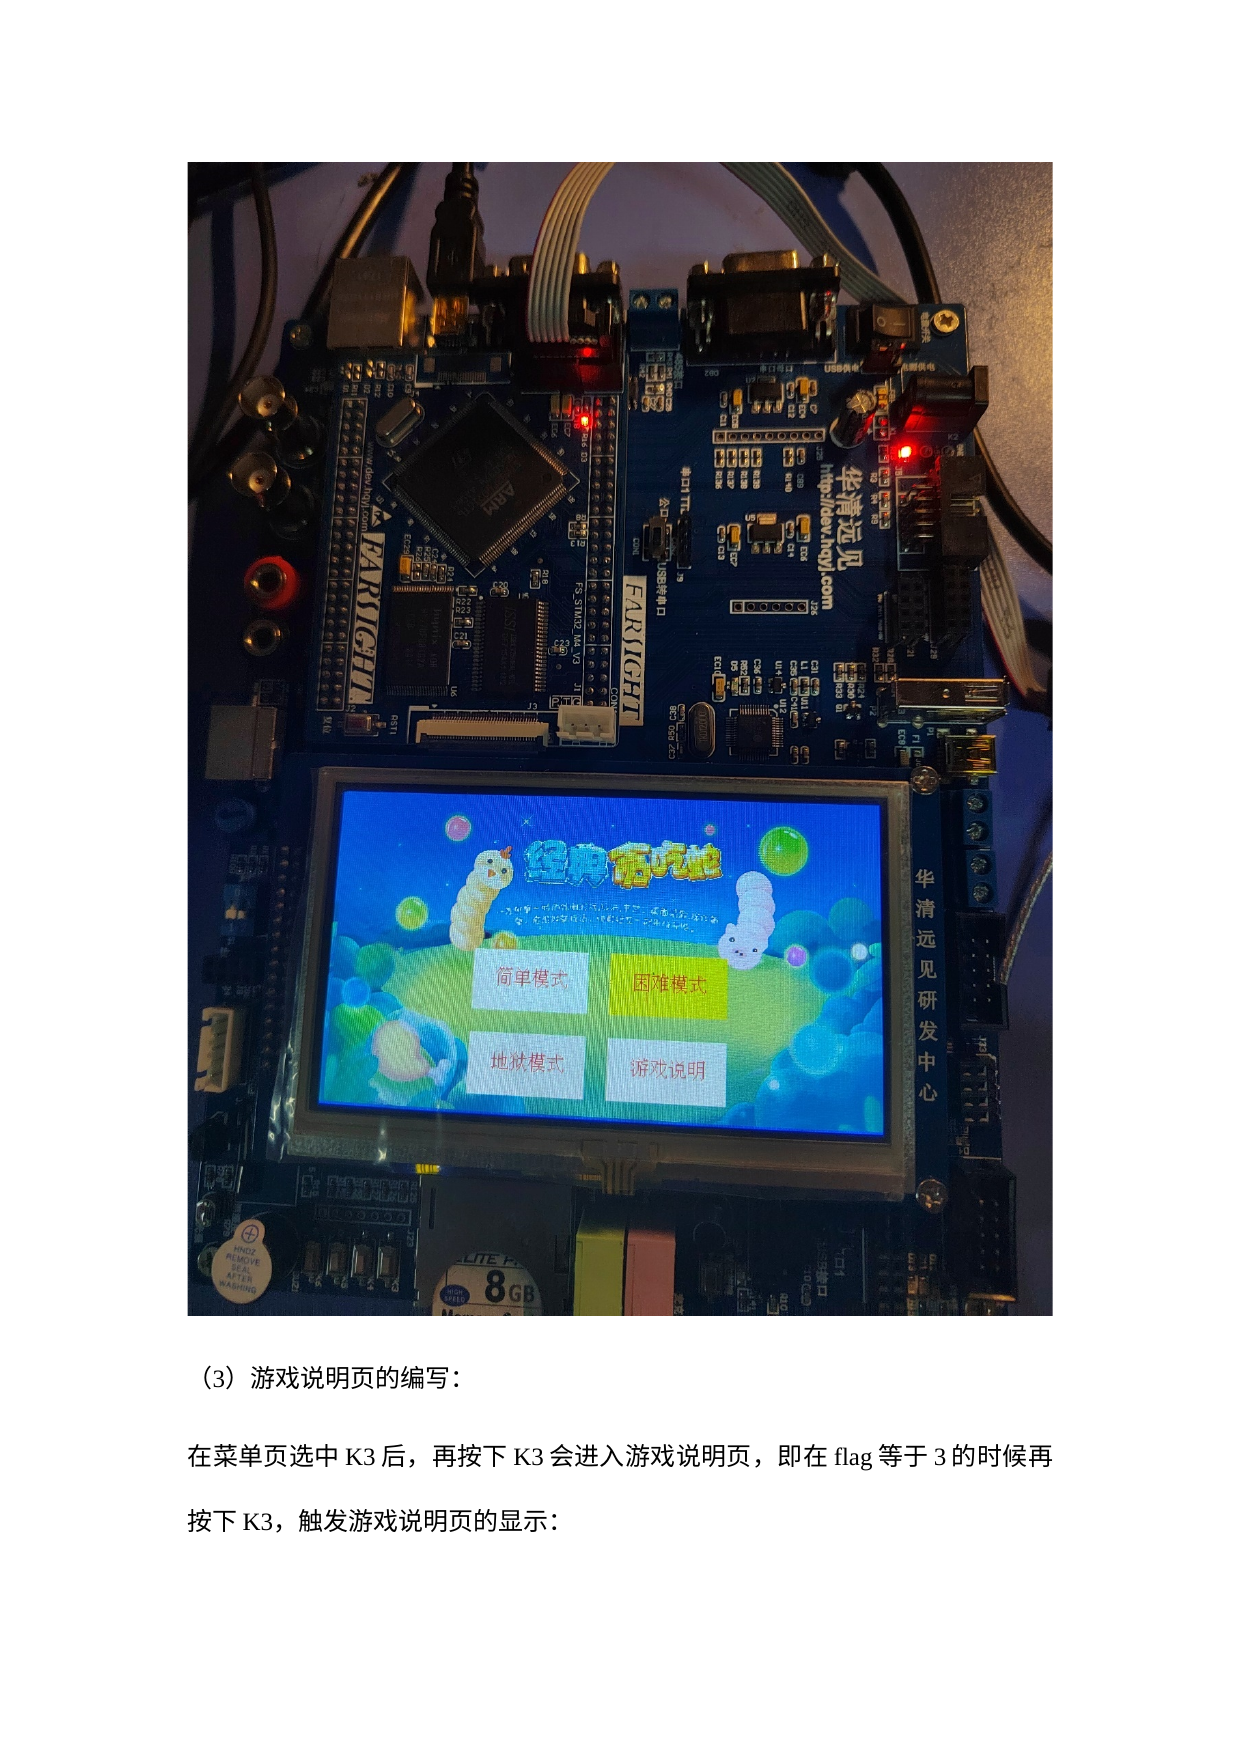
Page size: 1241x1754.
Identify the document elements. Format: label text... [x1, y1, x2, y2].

text 在菜单页选中K3后，再按下K3会进入游戏说明页，即在flag等于3的时候再按下K3，触发游戏说明页的显示： [187, 1422, 1053, 1552]
text （3）游戏说明页的编写： [187, 1344, 1053, 1409]
picture [187, 162, 1053, 1316]
